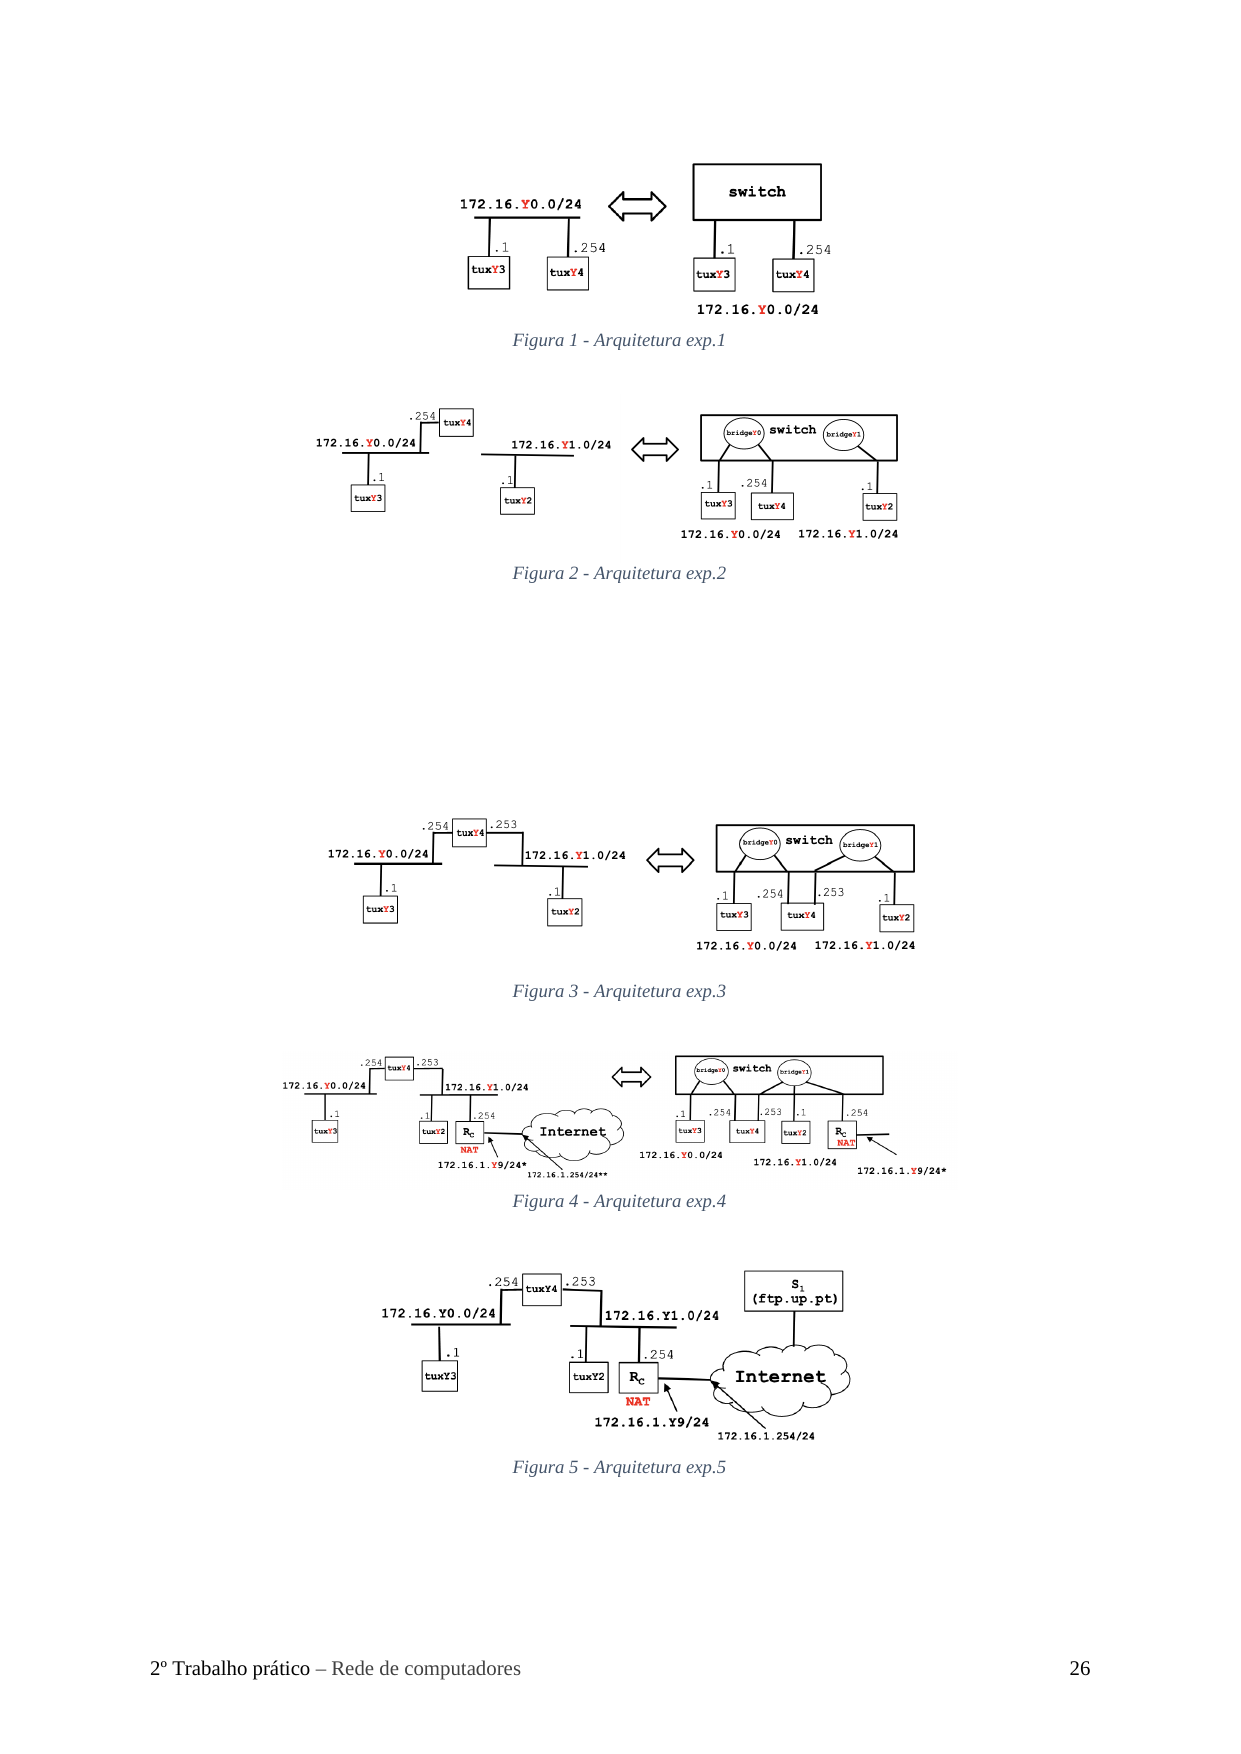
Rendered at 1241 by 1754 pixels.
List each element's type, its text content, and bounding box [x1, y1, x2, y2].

picture [421, 150, 863, 329]
picture [282, 1051, 959, 1190]
picture [312, 394, 929, 563]
picture [373, 1261, 867, 1457]
picture [318, 806, 922, 981]
text Figura 3 - Arquitetura exp.3 [150, 980, 1090, 1002]
text Figura 5 - Arquitetura exp.5 [150, 1456, 1090, 1478]
text Figura 1 - Arquitetura exp.1 [150, 329, 1090, 350]
text Figura 4 - Arquitetura exp.4 [150, 1190, 1090, 1212]
text Figura 2 - Arquitetura exp.2 [150, 562, 1090, 584]
